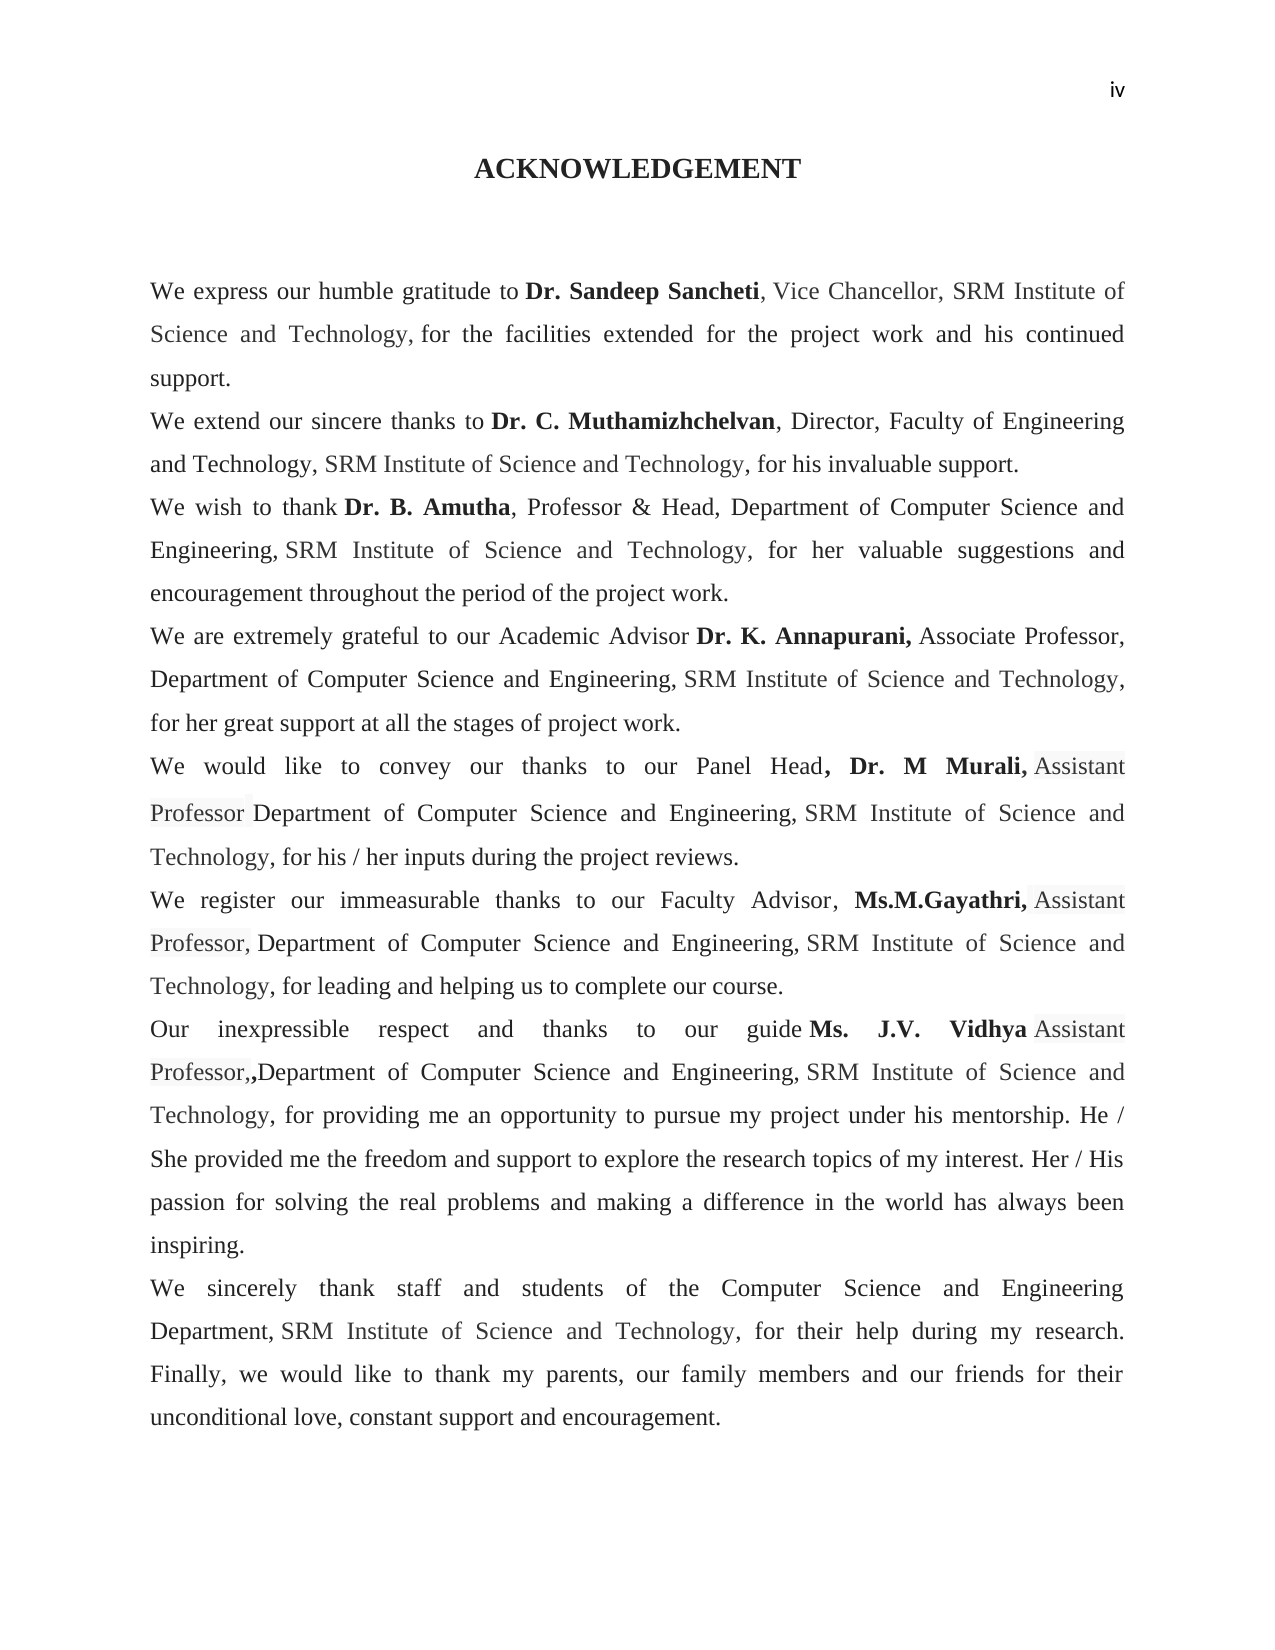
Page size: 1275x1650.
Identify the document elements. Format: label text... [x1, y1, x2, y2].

text We are extremely grateful to our Academic Advisor Dr. K. Annapurani, Associate Professor, Department of Computer Science and Engineering, SRM Institute of Science and Technology, for her great support at all the stages of project work. [150, 621, 1125, 736]
text We sincerely thank staff and students of the Computer Science and Engineering Department, SRM Institute of Science and Technology, for their help during my research. Finally, we would like to thank my parents, our family members and our friends for their unconditional love, constant support and encouragement. [150, 1273, 1125, 1431]
text We wish to thank Dr. B. Amutha, Professor & Head, Department of Computer Science and Engineering, SRM Institute of Science and Technology, for her valuable suggestions and encouragement throughout the period of the project work. [150, 492, 1125, 607]
text ACKNOWLEDGEMENT [150, 151, 1125, 184]
text We register our immeasurable thanks to our Faculty Advisor, Ms.M.Gayathri, Assistant Professor, Department of Computer Science and Engineering, SRM Institute of Science and Technology, for leading and helping us to complete our course. [150, 885, 1125, 1000]
text Our inexpressible respect and thanks to our guide Ms. J.V. Vidhya Assistant Professor,,Department of Computer Science and Engineering, SRM Institute of Science and Technology, for providing me an opportunity to pursue my project under his mentorship. He / She provided me the freedom and support to explore the research topics of my interest. Her / His passion for solving the real problems and making a difference in the world has always been inspiring. [150, 1014, 1125, 1259]
text We express our humble gratitude to Dr. Sandeep Sancheti, Vice Chancellor, SRM Institute of Science and Technology, for the facilities extended for the project work and his continued support. [150, 276, 1125, 391]
text We would like to convey our thanks to our Panel Head, Dr. M Murali, Assistant Professor Department of Computer Science and Engineering, SRM Institute of Science and Technology, for his / her inputs during the project reviews. [150, 751, 1125, 871]
text We extend our sincere thanks to Dr. C. Muthamizhchelvan, Director, Faculty of Engineering and Technology, SRM Institute of Science and Technology, for his invaluable support. [150, 406, 1125, 478]
